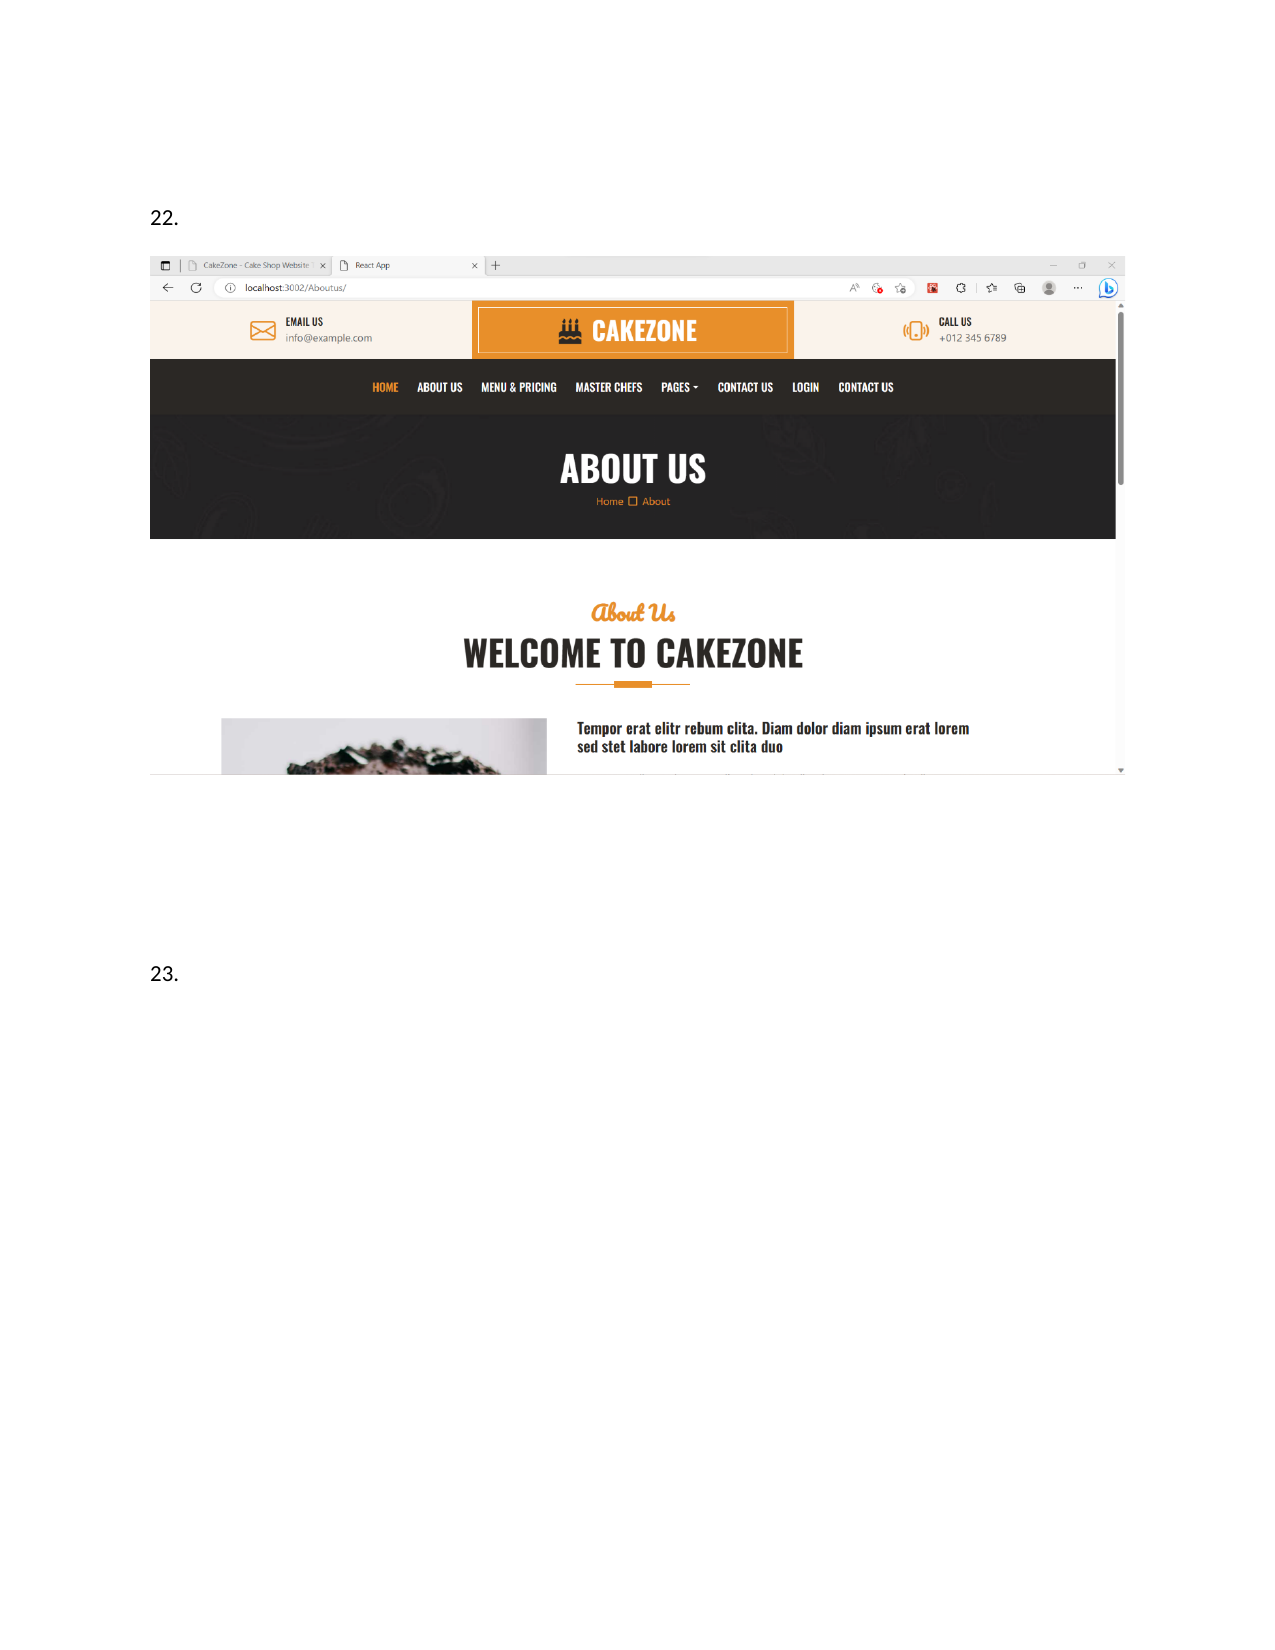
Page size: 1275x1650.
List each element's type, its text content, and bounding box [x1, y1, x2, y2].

picture [150, 256, 1125, 775]
text 23. [150, 959, 1125, 987]
text 22. [150, 203, 1125, 231]
